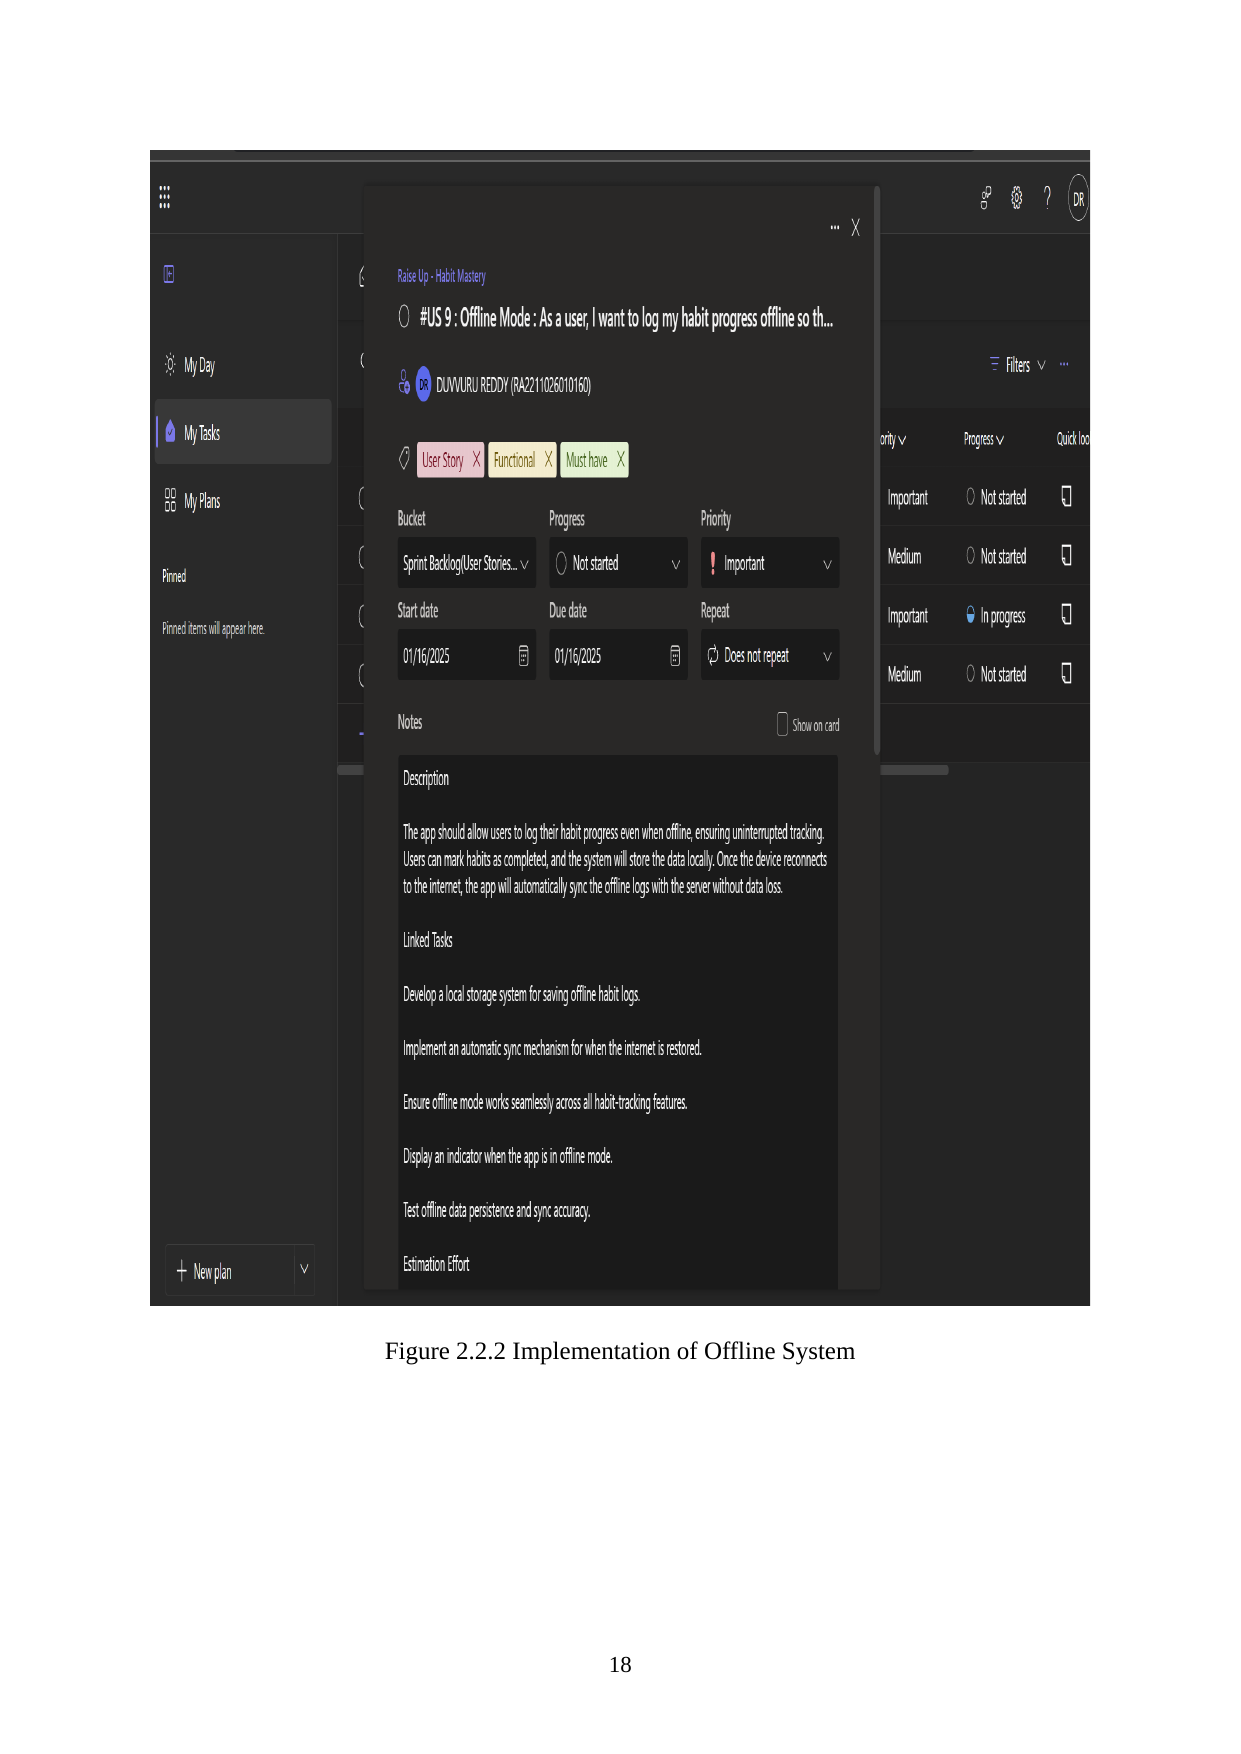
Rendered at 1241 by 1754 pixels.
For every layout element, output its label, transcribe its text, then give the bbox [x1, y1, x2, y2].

picture [150, 150, 1091, 1306]
text Figure 2.2.2 Implementation of Offline System [150, 1336, 1090, 1365]
